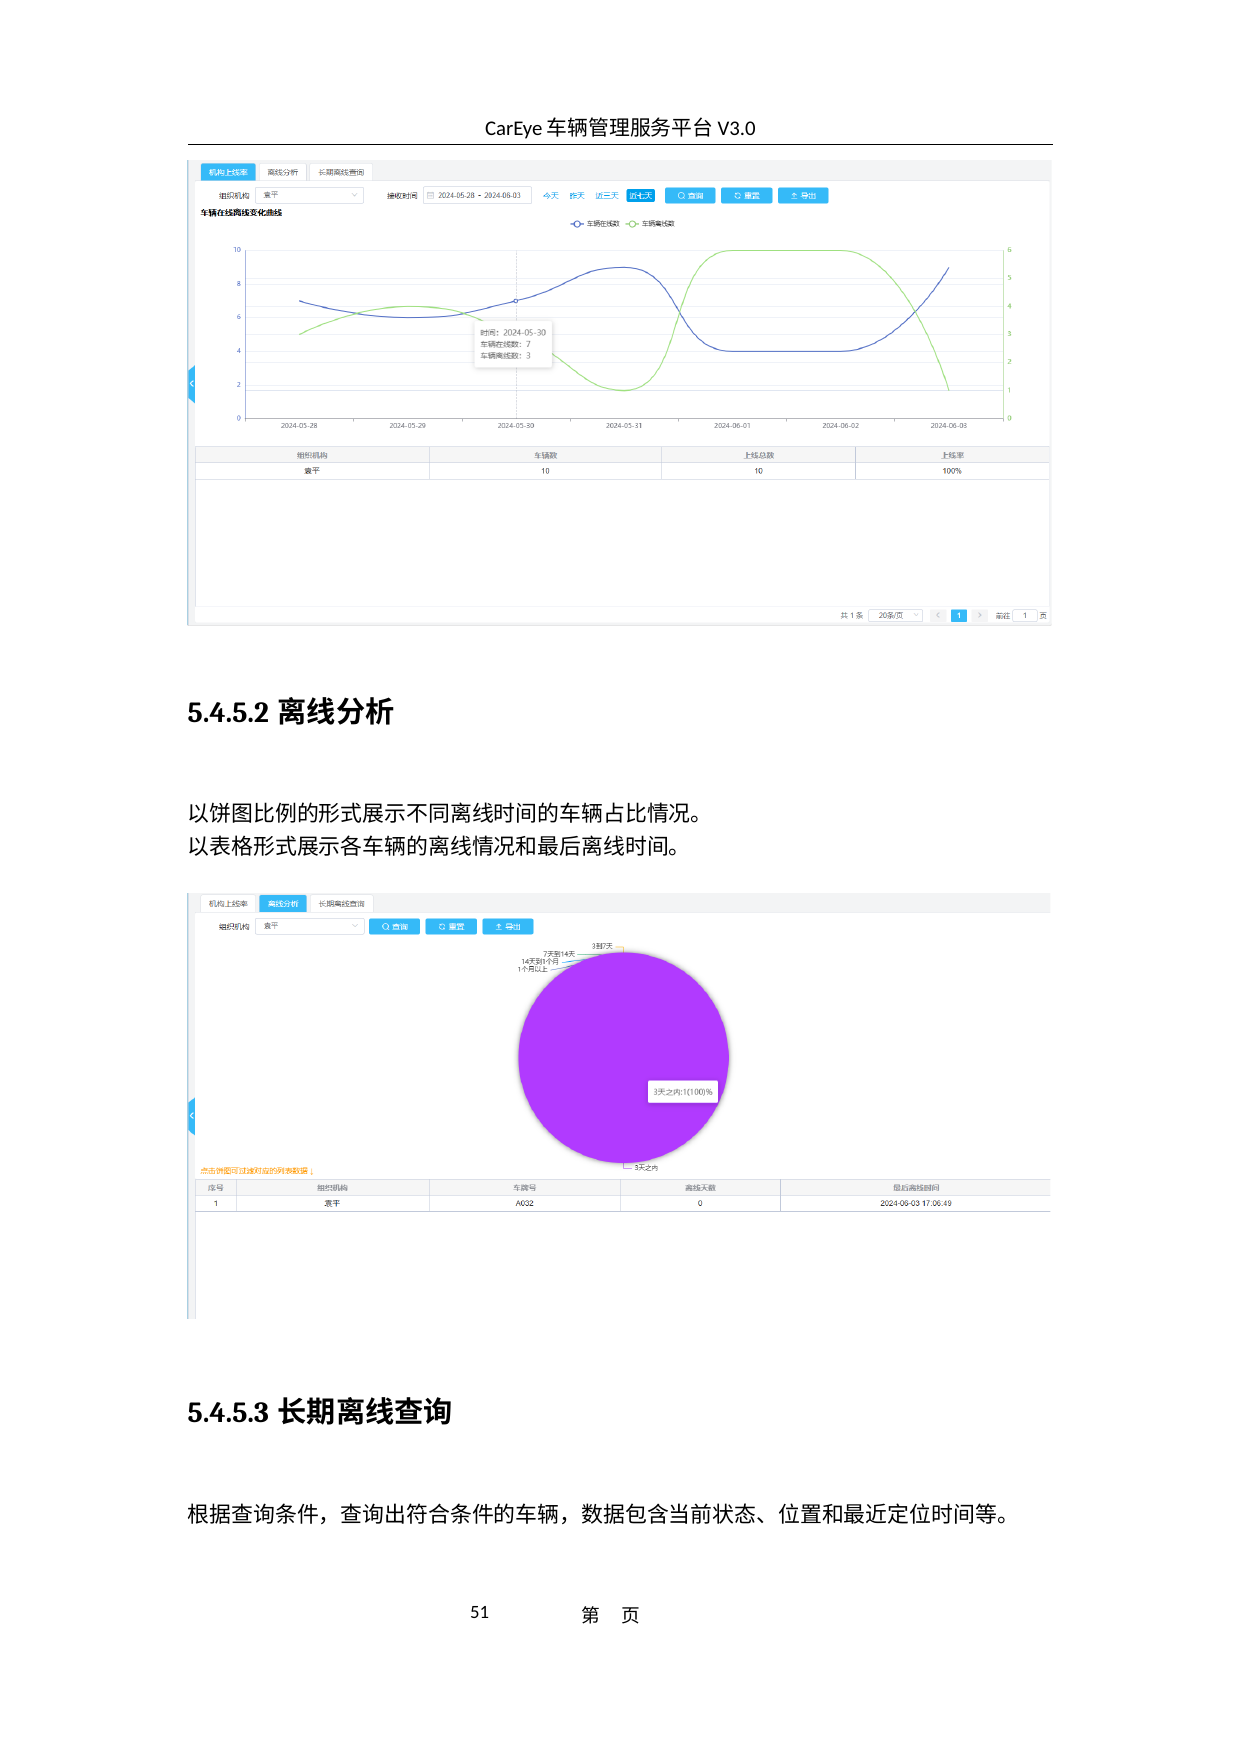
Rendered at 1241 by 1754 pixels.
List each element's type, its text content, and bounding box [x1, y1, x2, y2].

picture [187, 160, 1052, 626]
text 以饼图比例的形式展示不同离线时间的车辆占比情况。 [187, 796, 1053, 828]
picture [187, 893, 1051, 1319]
subtitle 长期离线查询 [187, 1377, 1053, 1442]
text 根据查询条件，查询出符合条件的车辆，数据包含当前状态、位置和最近定位时间等。 [187, 1496, 1053, 1529]
text 以表格形式展示各车辆的离线情况和最后离线时间。 [187, 828, 1053, 861]
subtitle 离线分析 [187, 677, 1053, 742]
